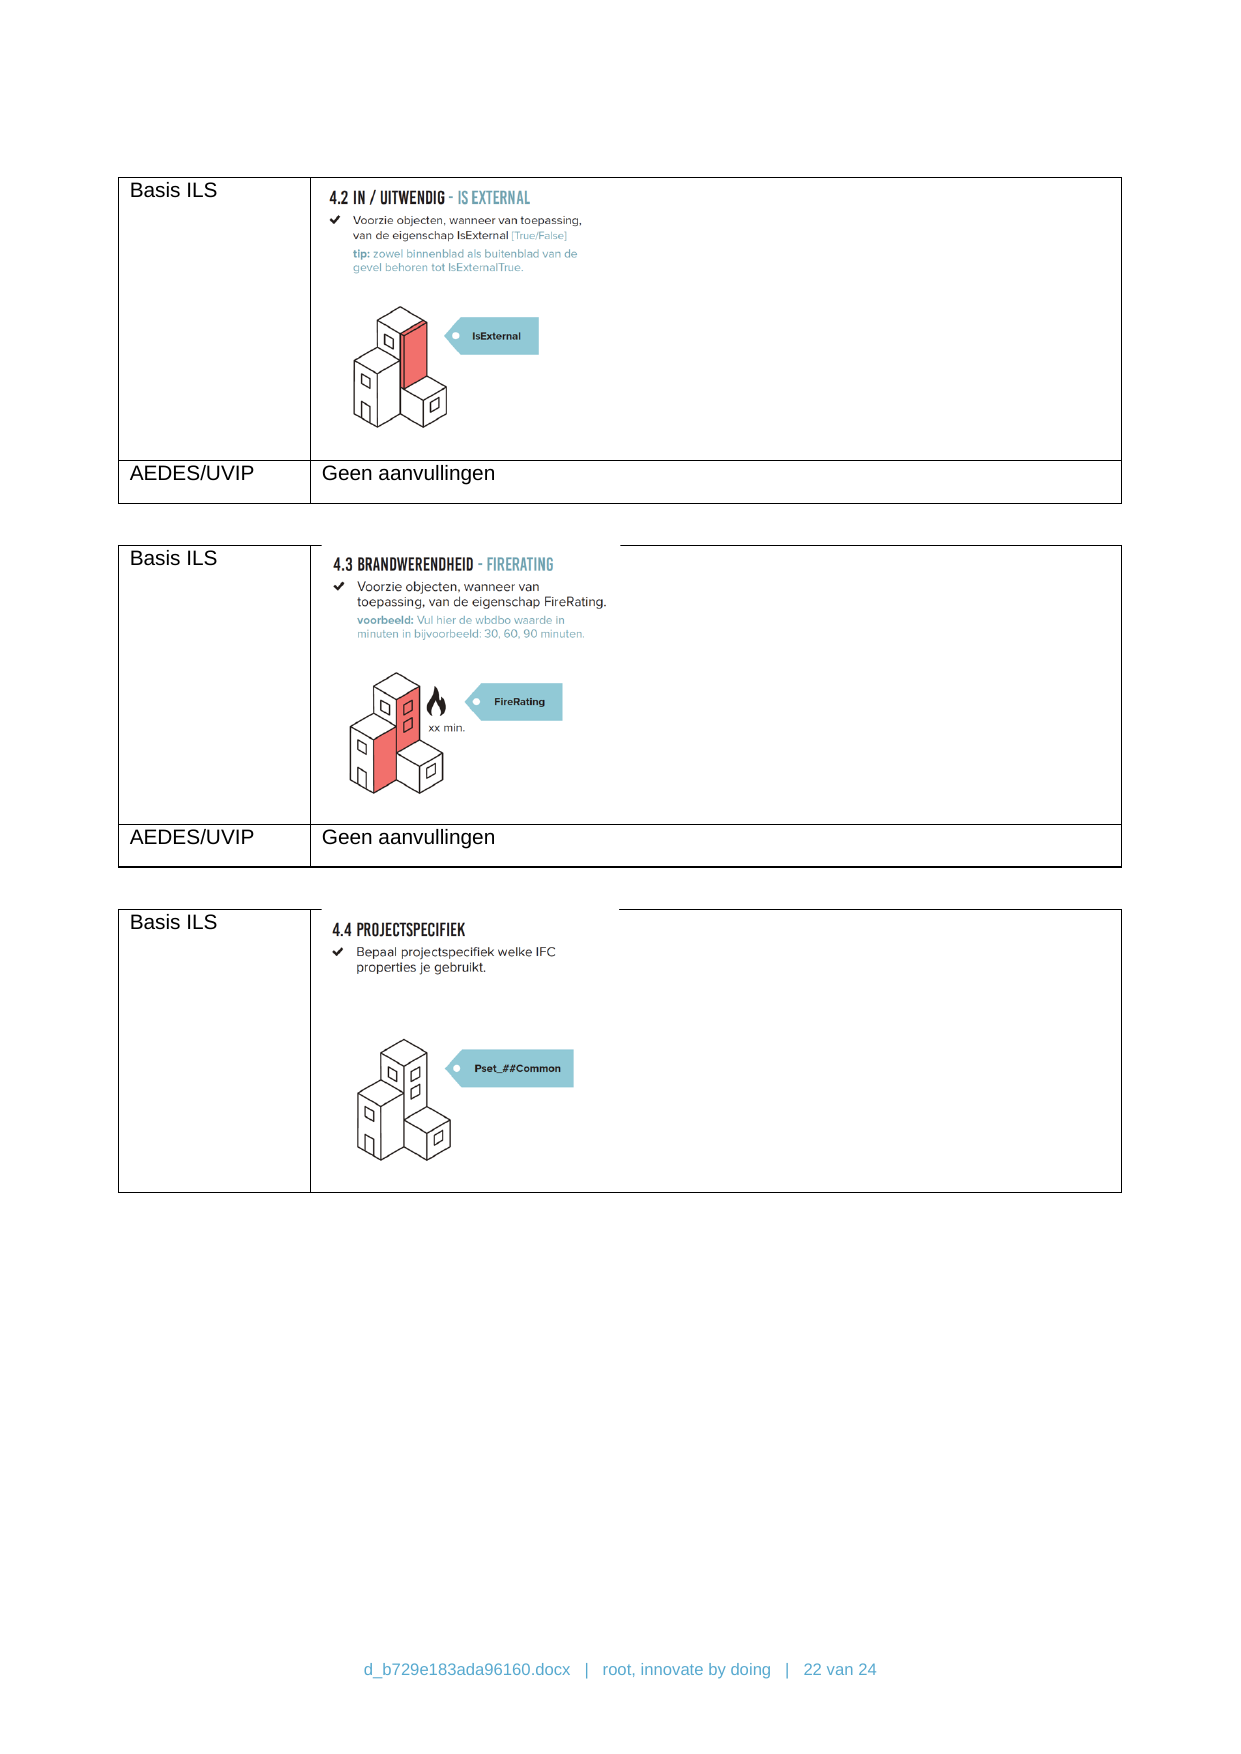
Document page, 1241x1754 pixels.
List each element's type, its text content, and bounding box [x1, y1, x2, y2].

picture [321, 909, 620, 1175]
table_cell AEDES/UVIP [119, 461, 310, 502]
picture [321, 545, 621, 807]
table_cell Geen aanvullingen [311, 461, 1121, 502]
picture [321, 178, 616, 443]
table_cell AEDES/UVIP [119, 825, 310, 866]
table_header Basis ILS [119, 910, 310, 1192]
table_cell Geen aanvullingen [311, 825, 1121, 866]
table_header [311, 910, 1121, 1192]
table_header [311, 178, 1121, 460]
table_header Basis ILS [119, 546, 310, 824]
table_header Basis ILS [119, 178, 310, 460]
table_header [311, 546, 1121, 824]
